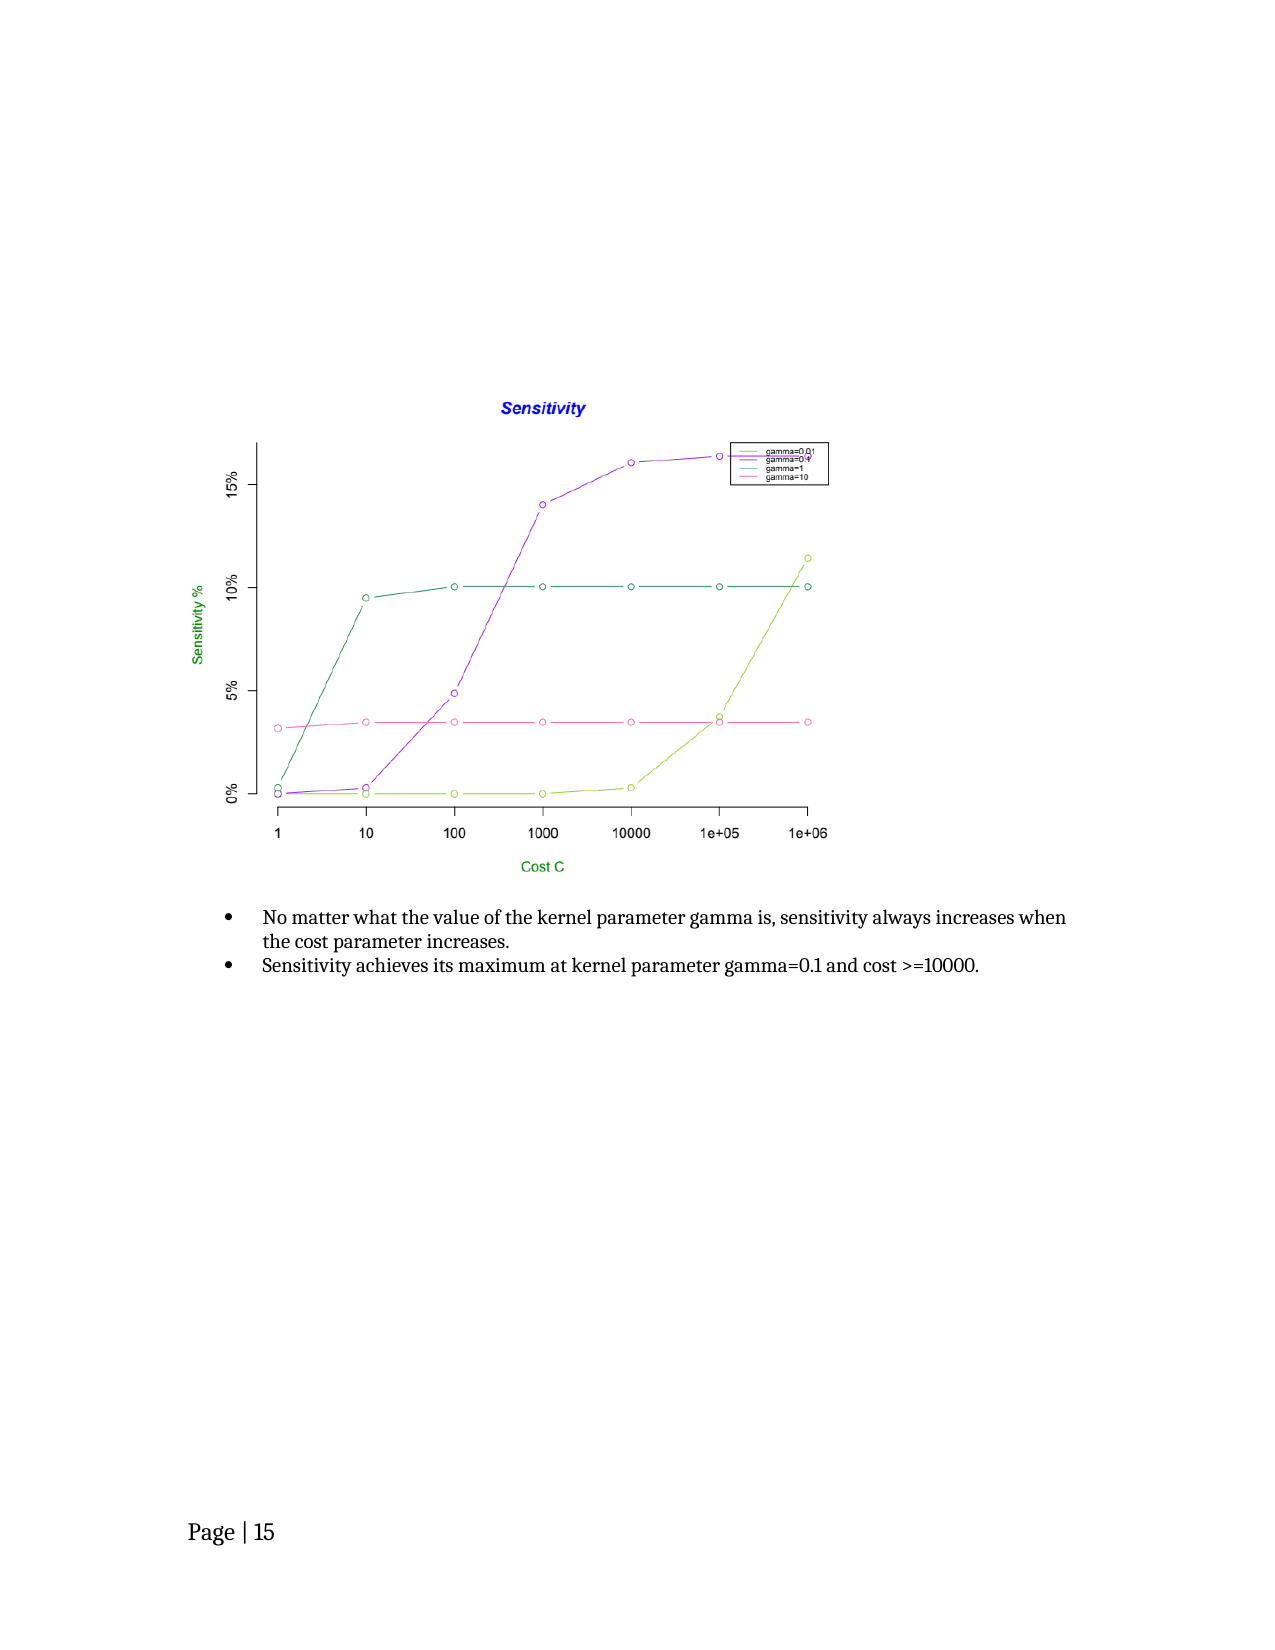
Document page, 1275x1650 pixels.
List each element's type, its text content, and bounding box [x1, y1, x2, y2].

list Sensitivity achieves its maximum at kernel parameter gamma=0.1 and cost >=10000. [225, 953, 1087, 977]
list No matter what the value of the kernel parameter gamma is, sensitivity always increases when the cost parameter increases. [225, 905, 1087, 953]
